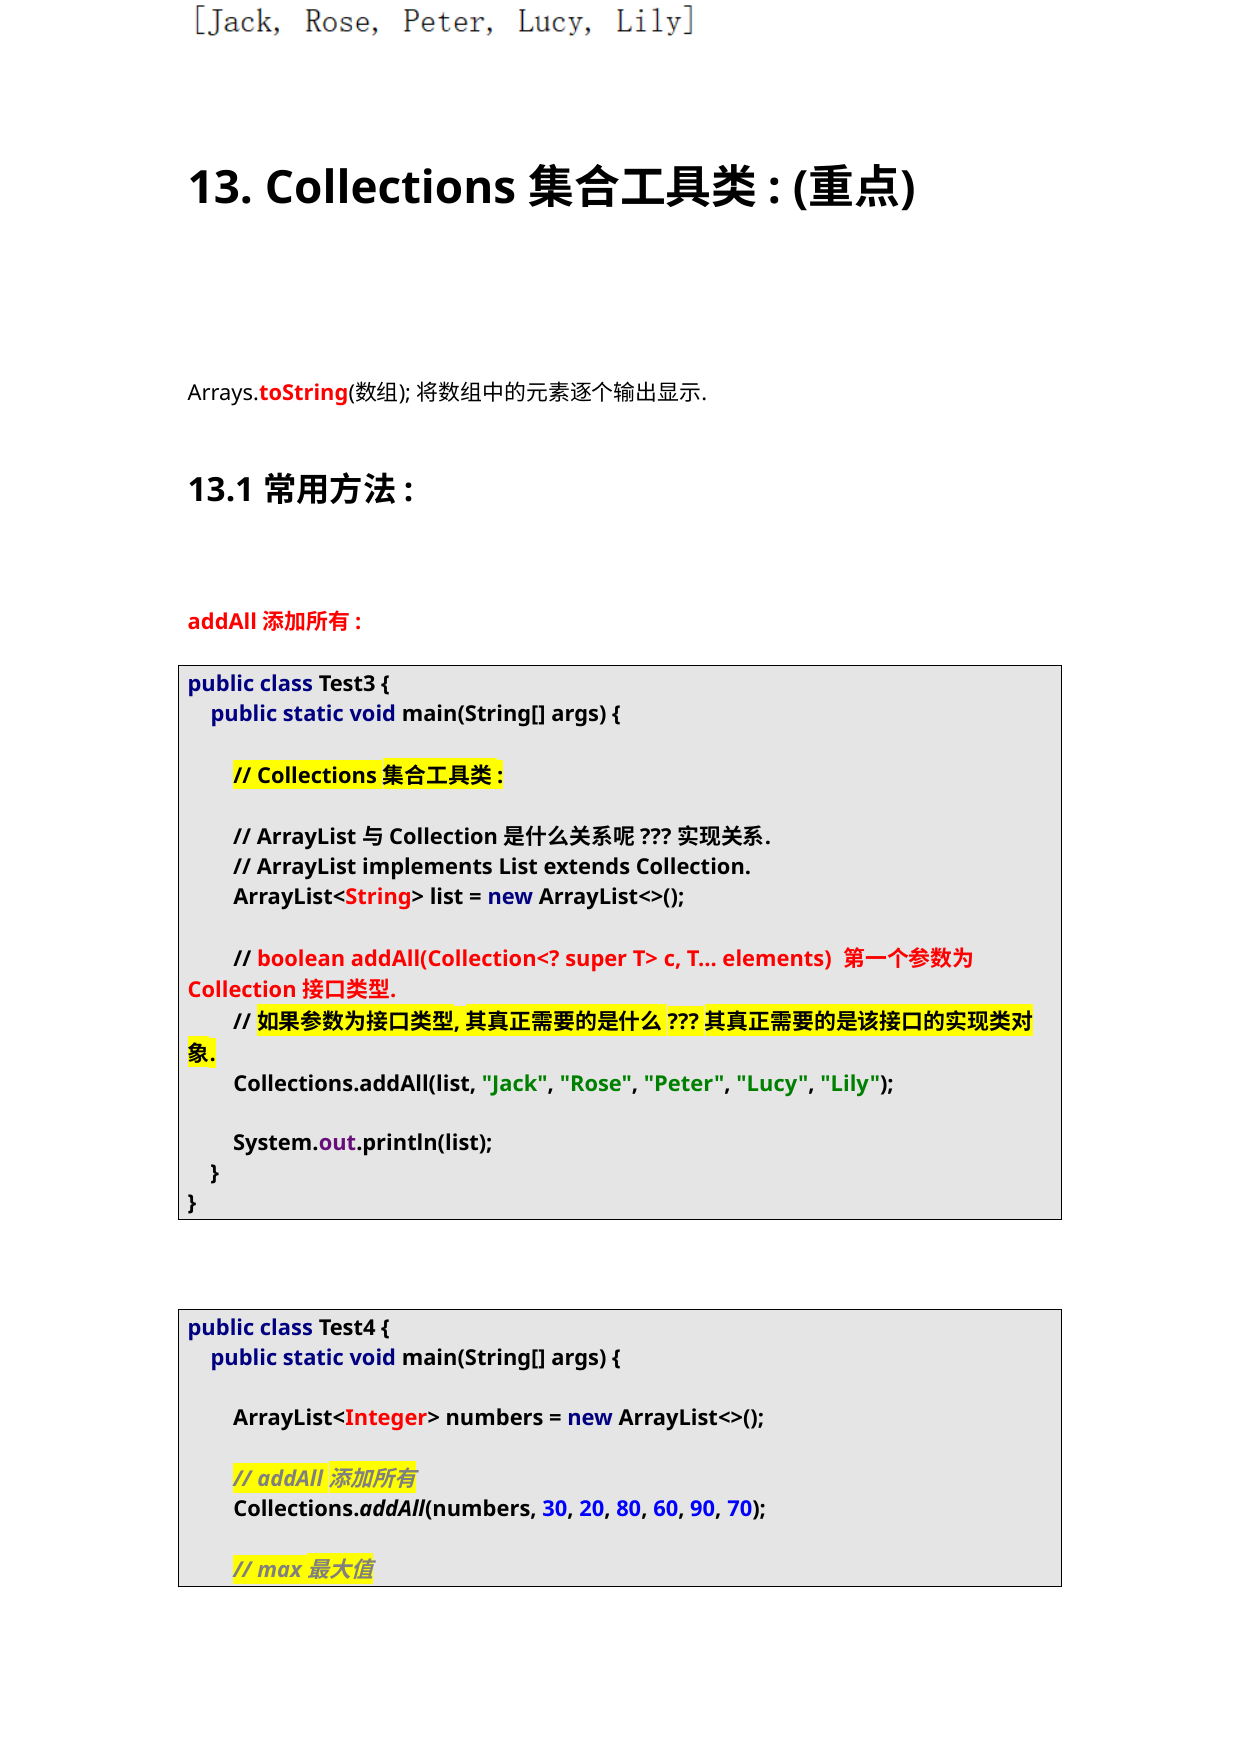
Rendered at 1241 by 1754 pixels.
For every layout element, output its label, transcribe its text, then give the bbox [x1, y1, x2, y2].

picture [187, 0, 706, 42]
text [179, 1310, 1061, 1586]
text addAll 添加所有 : [187, 604, 1053, 636]
text public class Test3 { public static void main(String[] args) { // Collections 集合工具类 : // ArrayList 与 Collection 是什么关系呢 ??? 实现关系. // ArrayList implements List extends Collection. ArrayList<String> list = new ArrayList<>(); // boolean addAll(Collection<? super T> c, T... elements) 第一个参数为 Collection 接口类型. // 如果参数为接口类型, 其真正需要的是什么 ??? 其真正需要的是该接口的实现类对象. Collections.addAll(list, "Jack", "Rose", "Peter", "Lucy", "Lily"); System.out.println(list); } } [179, 666, 1061, 1219]
text Arrays.toString(数组); 将数组中的元素逐个输出显示. [187, 374, 1053, 406]
subtitle 13.1 常用方法 : [187, 463, 1053, 512]
subtitle 13. Collections 集合工具类 : (重点) [187, 150, 1053, 217]
